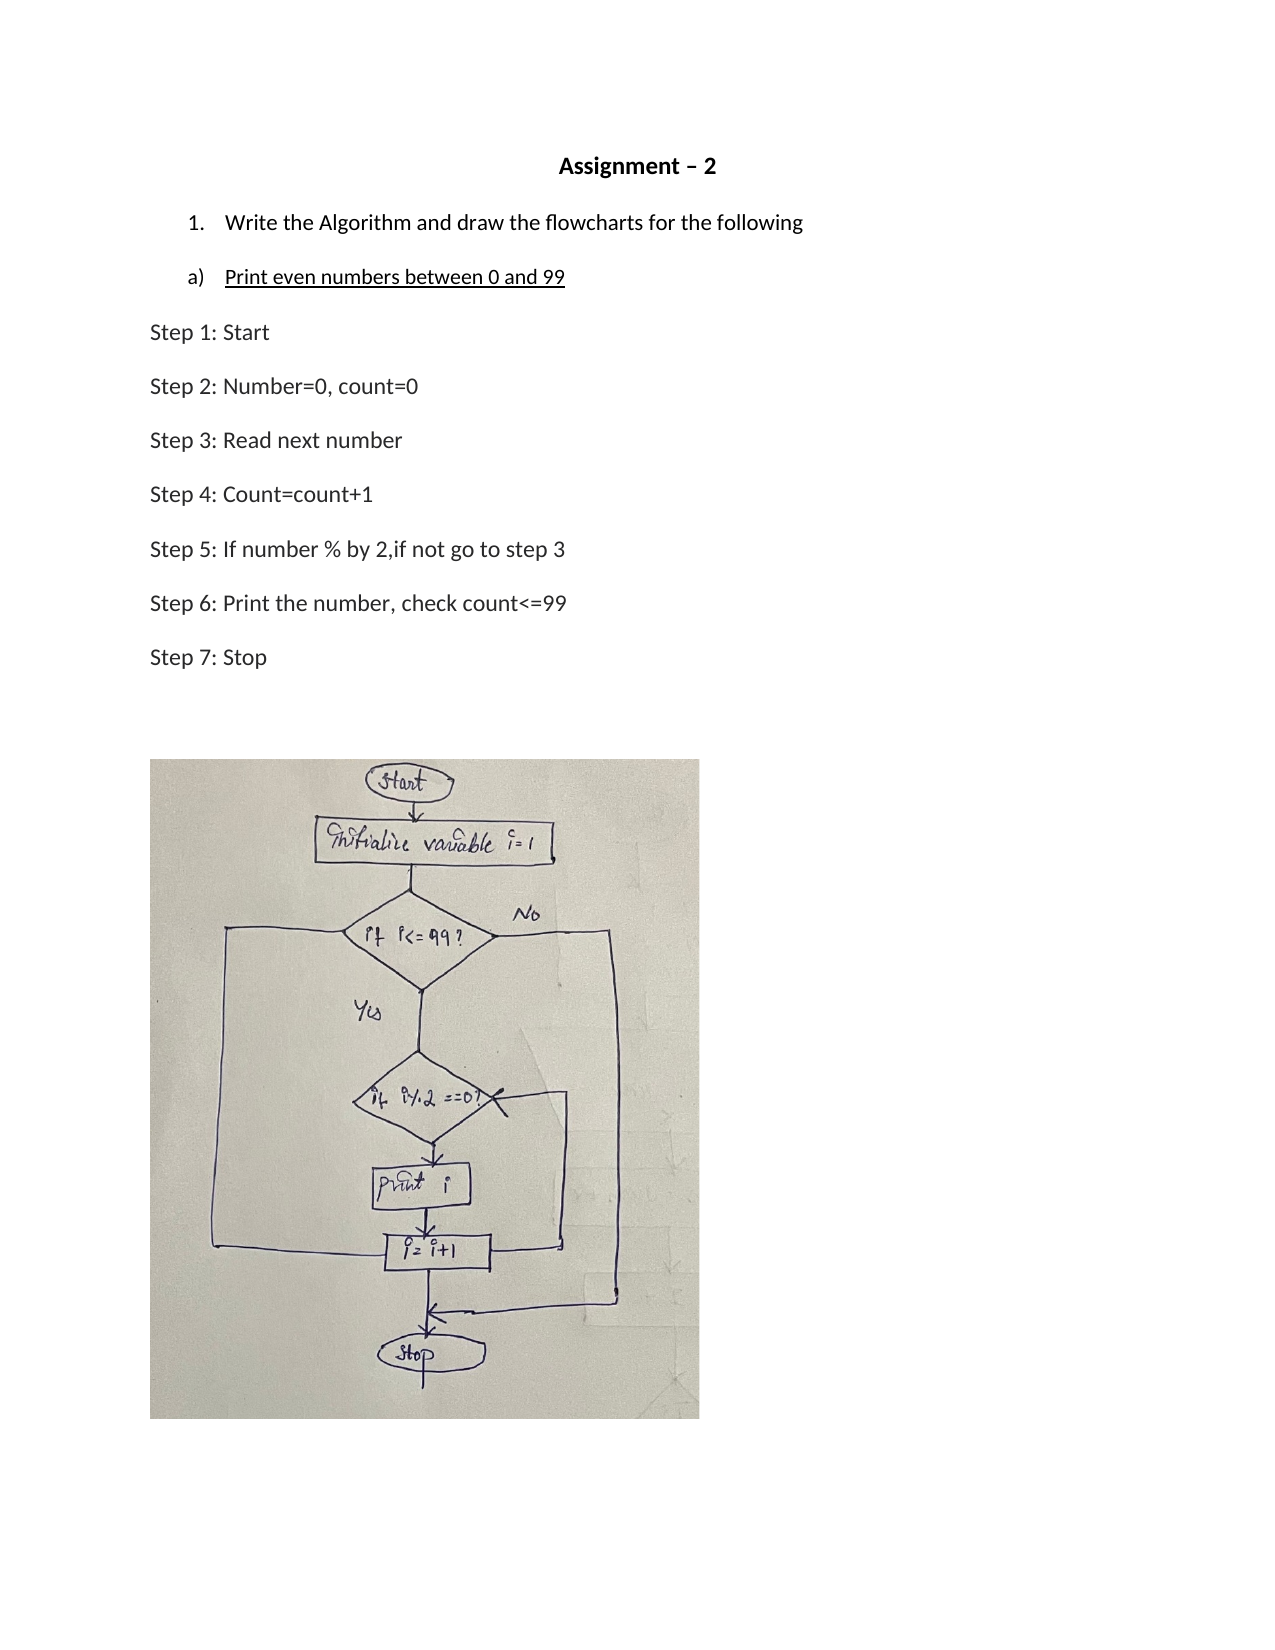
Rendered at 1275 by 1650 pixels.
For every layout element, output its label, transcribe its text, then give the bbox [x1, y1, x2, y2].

text Step 4: Count=count+1 [150, 479, 1125, 509]
list Write the Algorithm and draw the flowcharts for the following [187, 208, 1125, 237]
list Print even numbers between 0 and 99 [187, 263, 1125, 290]
text Step 6: Print the number, check count<=99 [150, 588, 1125, 617]
text Step 7: Stop [150, 642, 1125, 671]
text Step 5: If number % by 2,if not go to step 3 [150, 534, 1125, 563]
text Step 3: Read next number [150, 425, 1125, 454]
picture [150, 759, 700, 1419]
text Step 1: Start [150, 317, 1125, 346]
text Assignment – 2 [150, 150, 1125, 181]
text Step 2: Number=0, count=0 [150, 371, 1125, 400]
